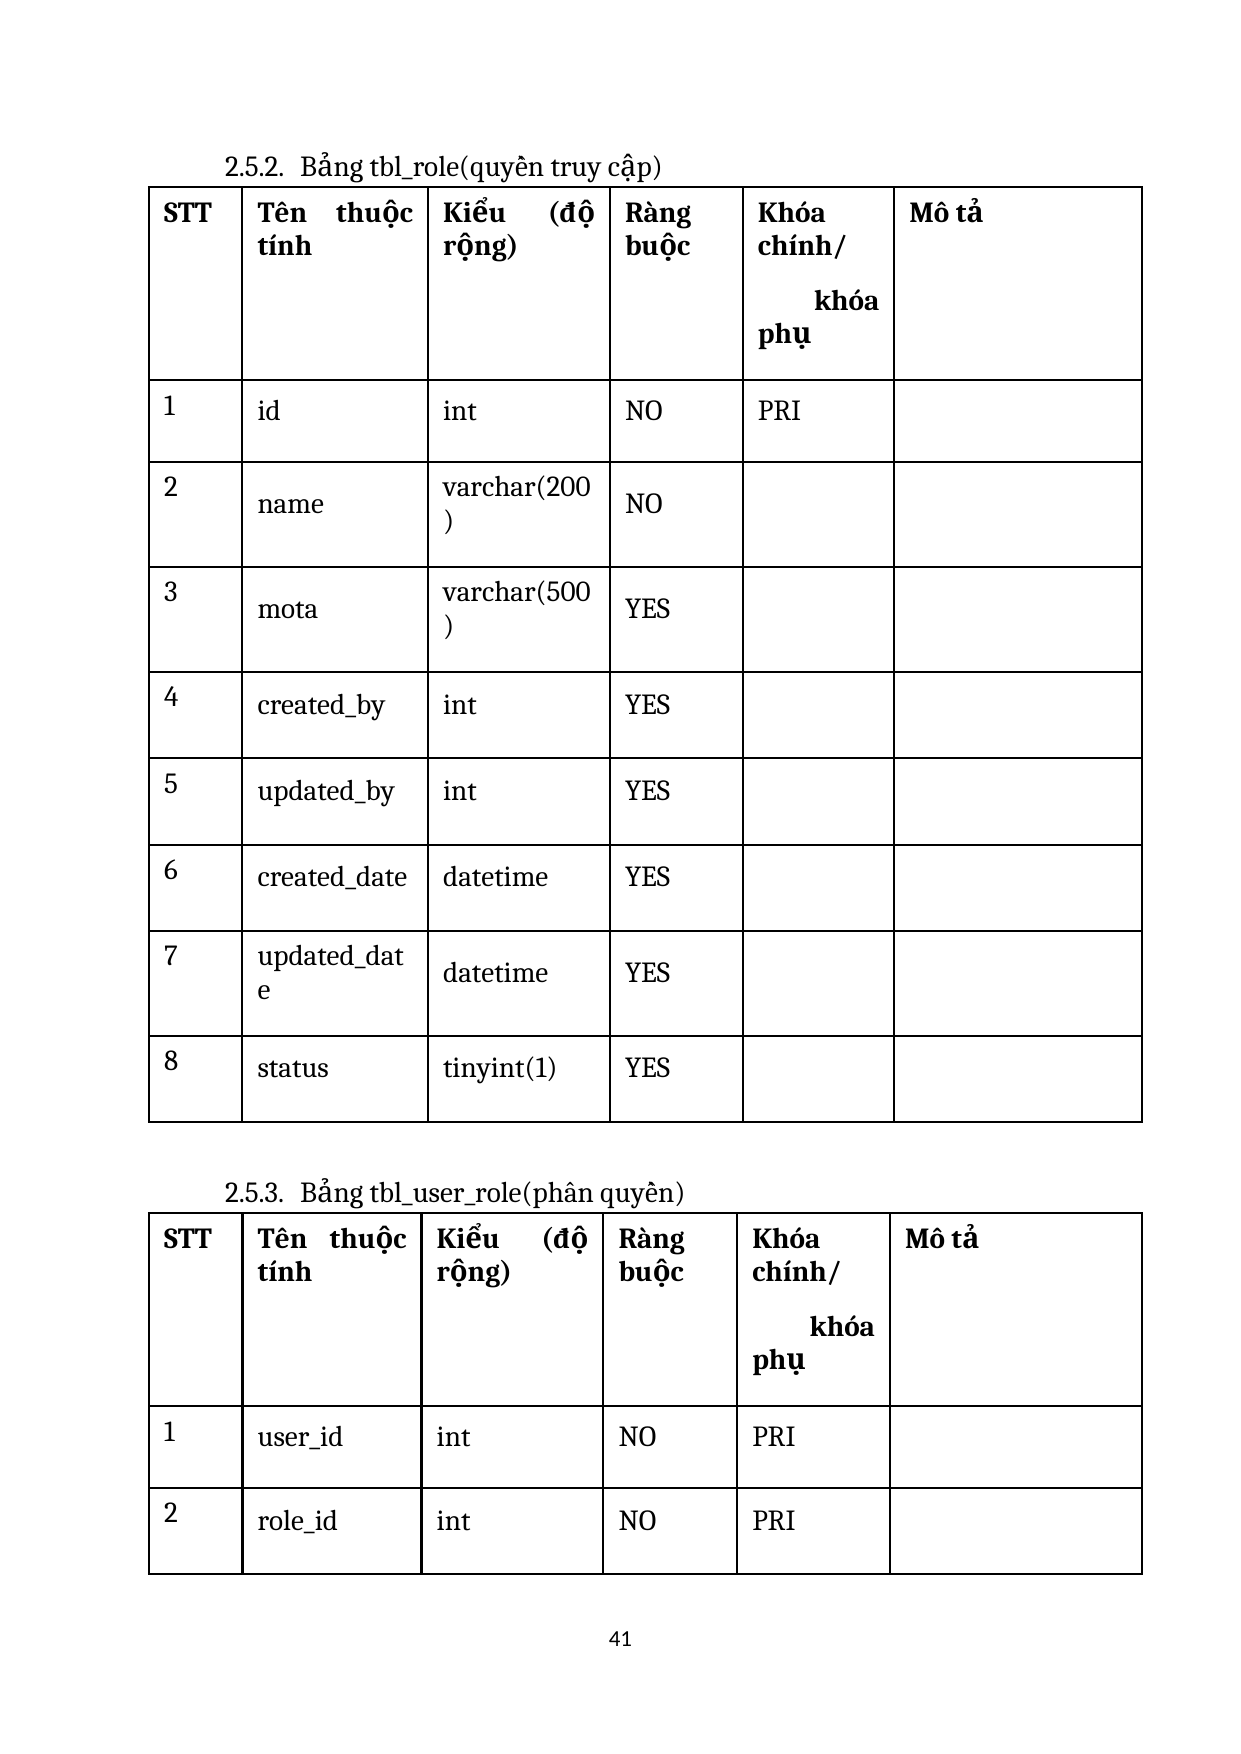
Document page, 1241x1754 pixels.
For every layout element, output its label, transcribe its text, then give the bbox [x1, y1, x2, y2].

table_cell int [429, 759, 609, 843]
table_cell name [243, 463, 427, 566]
table_cell YES [611, 759, 742, 843]
table_cell role_id [244, 1489, 420, 1573]
table_cell [895, 759, 1141, 843]
table_cell [744, 846, 893, 930]
table_cell status [243, 1037, 427, 1121]
table_header Khóa chính/ khóa phụ [744, 188, 893, 379]
table_cell 5 [150, 759, 241, 843]
table_cell int [423, 1407, 602, 1487]
table_cell updated_date [243, 932, 427, 1035]
table_header Ràng buộc [611, 188, 742, 379]
table_header STT [150, 188, 241, 379]
table_cell NO [611, 463, 742, 566]
table_cell varchar(500) [429, 568, 609, 671]
table_header Tên thuộc tính [243, 188, 427, 379]
table_header Tên thuộc tính [244, 1214, 420, 1405]
table_cell [895, 932, 1141, 1035]
table_cell datetime [429, 846, 609, 930]
table_cell YES [611, 673, 742, 757]
table_cell int [429, 381, 609, 461]
table_cell mota [243, 568, 427, 671]
table_cell PRI [738, 1407, 889, 1487]
table_cell NO [604, 1407, 736, 1487]
table_cell PRI [738, 1489, 889, 1573]
table_cell int [429, 673, 609, 757]
table_cell [895, 381, 1141, 461]
table_cell YES [611, 1037, 742, 1121]
table_cell created_by [243, 673, 427, 757]
subtitle Bảng tbl_user_role(phân quyền) [225, 1176, 1090, 1209]
table_header Mô tả [891, 1214, 1141, 1405]
table_cell 6 [150, 846, 241, 930]
table_cell 8 [150, 1037, 241, 1121]
table_cell YES [611, 846, 742, 930]
table_header STT [150, 1214, 241, 1405]
table_cell [744, 759, 893, 843]
table_cell int [423, 1489, 602, 1573]
table_cell [895, 463, 1141, 566]
table_header Kiểu (độ rộng) [429, 188, 609, 379]
table_cell [891, 1407, 1141, 1487]
table_cell [895, 846, 1141, 930]
table_cell [891, 1489, 1141, 1573]
table_cell [744, 932, 893, 1035]
table_cell YES [611, 568, 742, 671]
table_cell PRI [744, 381, 893, 461]
table_cell 4 [150, 673, 241, 757]
subtitle Bảng tbl_role(quyền truy cập) [225, 150, 1090, 183]
table_header Khóa chính/ khóa phụ [738, 1214, 889, 1405]
table_cell YES [611, 932, 742, 1035]
table_cell [895, 673, 1141, 757]
table_cell datetime [429, 932, 609, 1035]
table_cell 2 [150, 1489, 241, 1573]
table_header Kiểu (độ rộng) [423, 1214, 602, 1405]
table_cell [744, 1037, 893, 1121]
table_cell 3 [150, 568, 241, 671]
table_cell 1 [150, 1407, 241, 1487]
table_cell 7 [150, 932, 241, 1035]
table_cell [744, 673, 893, 757]
table_cell user_id [244, 1407, 420, 1487]
table_header Ràng buộc [604, 1214, 736, 1405]
table_cell 2 [150, 463, 241, 566]
table_cell [895, 1037, 1141, 1121]
table_cell updated_by [243, 759, 427, 843]
table_cell varchar(200) [429, 463, 609, 566]
table_cell created_date [243, 846, 427, 930]
table_cell NO [611, 381, 742, 461]
table_cell tinyint(1) [429, 1037, 609, 1121]
table_cell id [243, 381, 427, 461]
table_header Mô tả [895, 188, 1141, 379]
table_cell [895, 568, 1141, 671]
table_cell [744, 568, 893, 671]
table_cell NO [604, 1489, 736, 1573]
table_cell [744, 463, 893, 566]
table_cell 1 [150, 381, 241, 461]
